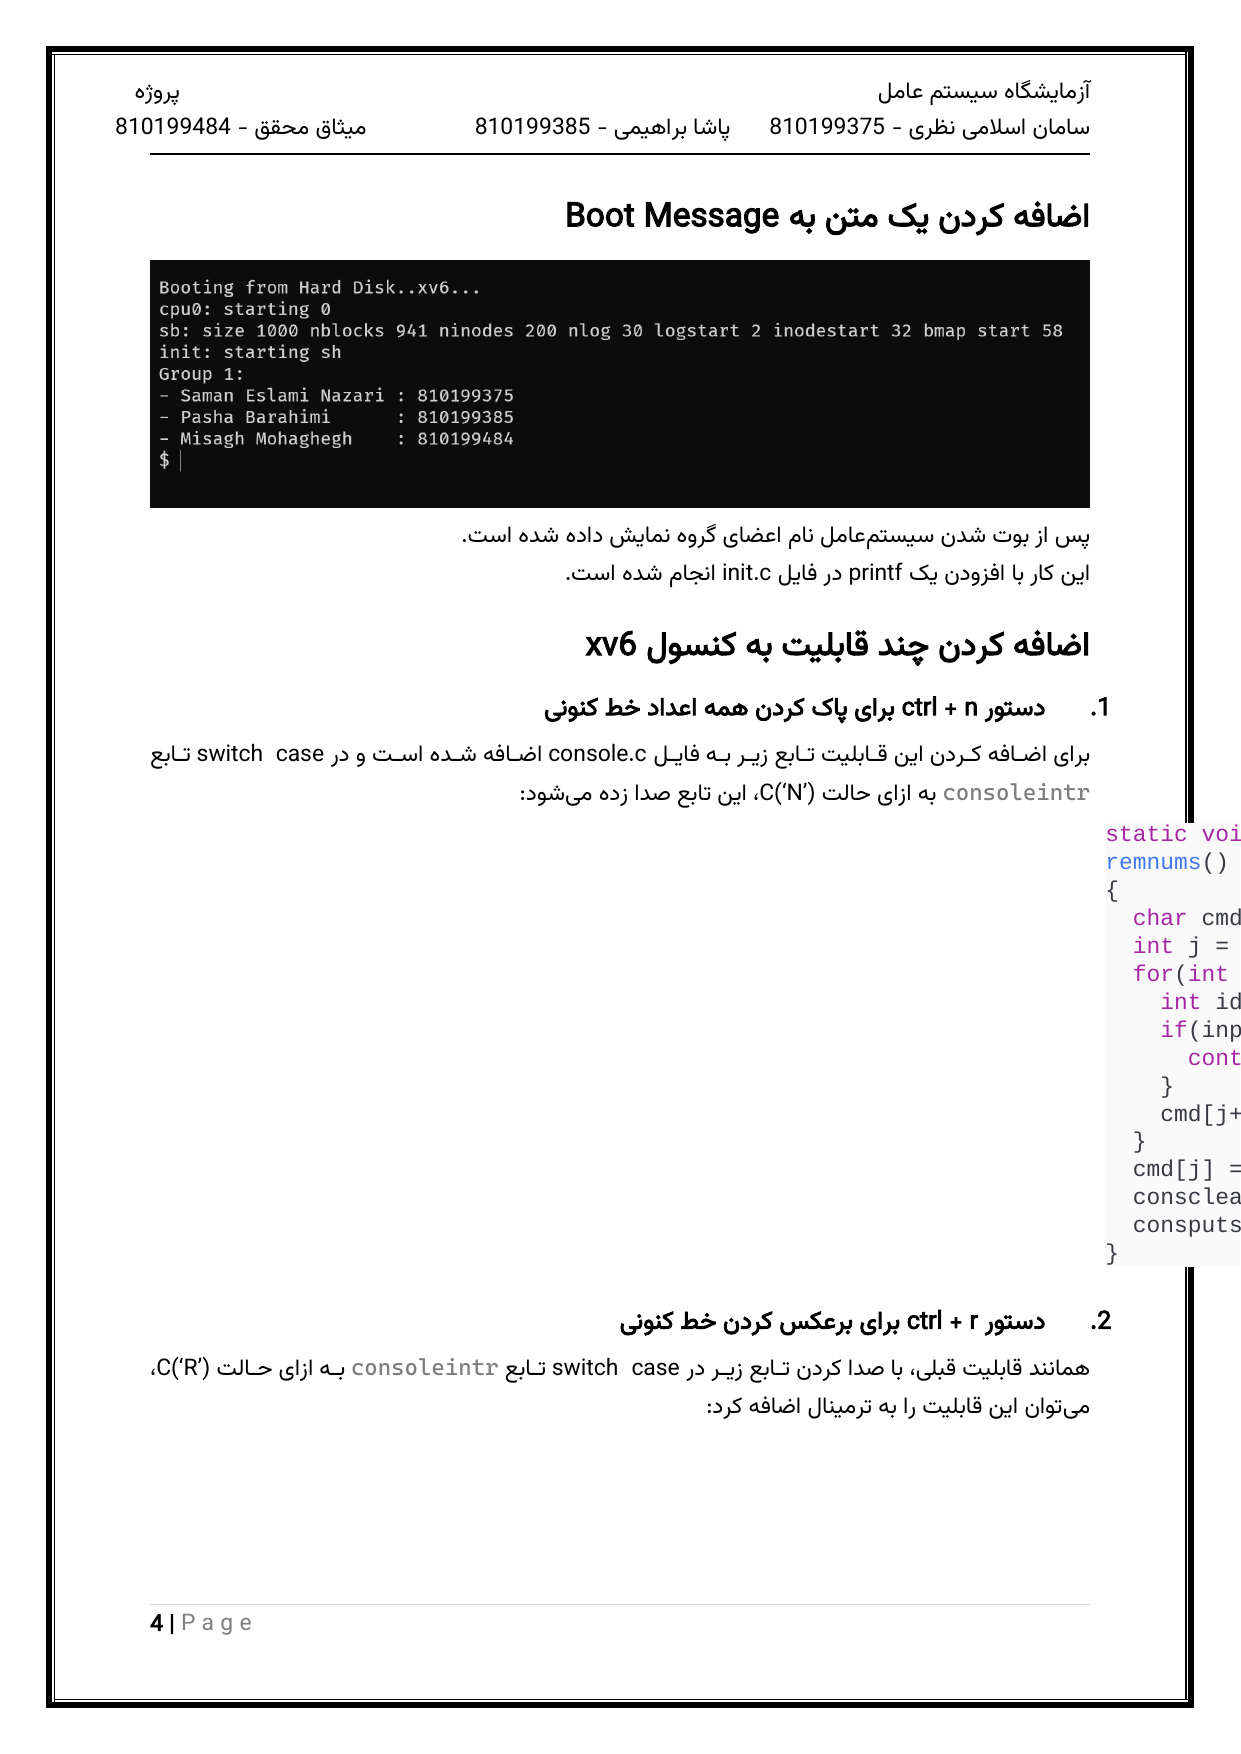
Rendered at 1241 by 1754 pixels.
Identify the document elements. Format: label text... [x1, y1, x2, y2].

picture [150, 260, 1090, 508]
text این کار با افزودن یک printf در فایل init.c انجام شده است. [150, 557, 1090, 593]
subtitle اضافه کردن چند قابلیت به کنسول xv6 [150, 621, 1090, 673]
subtitle دستور ctrl + r برای برعکس کردن خط کنونی [150, 1303, 1090, 1342]
text همانند قابلیت قبلی، با صدا کردن تابع زیر در switch case تابع consoleintr به ازای حالت C(‘R’)، می‌توان این قابلیت را به ترمینال اضافه کرد: [150, 1352, 1090, 1426]
subtitle دستور ctrl + n برای پاک کردن همه اعداد خط کنونی [150, 689, 1090, 728]
subtitle اضافه کردن یک متن به Boot Message [150, 192, 1090, 244]
text برای اضافه کردن این قابلیت تابع زیر به فایل console.c اضافه شده است و در switch case تابع consoleintr به ازای حالت C(‘N’)، این تابع صدا زده می‌شود: [150, 738, 1090, 812]
text پس از بوت شدن سیستم‌عامل نام اعضای گروه نمایش داده شده است. [150, 518, 1090, 554]
